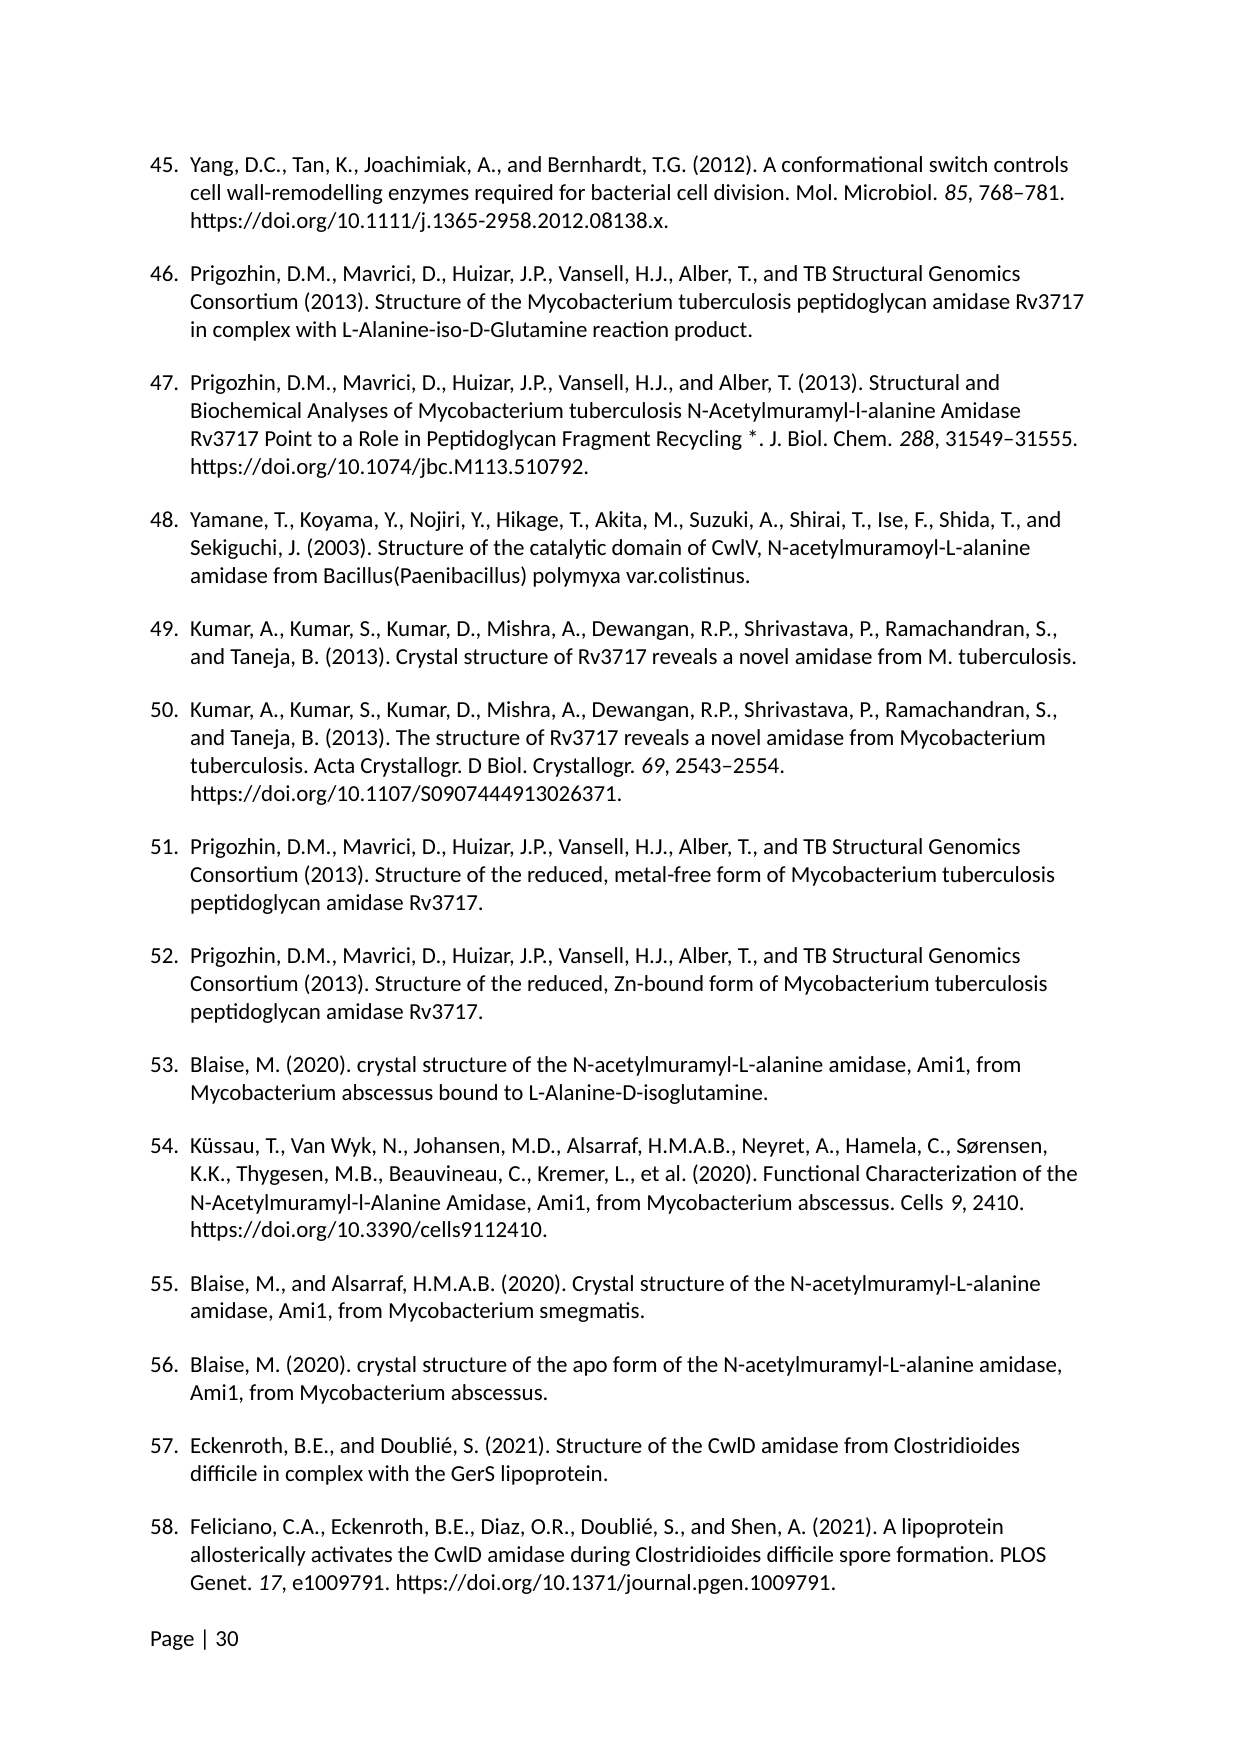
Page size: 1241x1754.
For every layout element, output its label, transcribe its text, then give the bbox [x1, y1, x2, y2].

text 48. Yamane, T., Koyama, Y., Nojiri, Y., Hikage, T., Akita, M., Suzuki, A., Shirai, T., Ise, F., Shida, T., and Sekiguchi, J. (2003). Structure of the catalytic domain of CwlV, N-acetylmuramoyl-L-alanine amidase from Bacillus(Paenibacillus) polymyxa var.colistinus. [150, 505, 1090, 589]
text 54. Küssau, T., Van Wyk, N., Johansen, M.D., Alsarraf, H.M.A.B., Neyret, A., Hamela, C., Sørensen, K.K., Thygesen, M.B., Beauvineau, C., Kremer, L., et al. (2020). Functional Characterization of the N-Acetylmuramyl-l-Alanine Amidase, Ami1, from Mycobacterium abscessus. Cells 9, 2410. https://doi.org/10.3390/cells9112410. [150, 1132, 1090, 1244]
text 55. Blaise, M., and Alsarraf, H.M.A.B. (2020). Crystal structure of the N-acetylmuramyl-L-alanine amidase, Ami1, from Mycobacterium smegmatis. [150, 1269, 1090, 1325]
text 51. Prigozhin, D.M., Mavrici, D., Huizar, J.P., Vansell, H.J., Alber, T., and TB Structural Genomics Consortium (2013). Structure of the reduced, metal-free form of Mycobacterium tuberculosis peptidoglycan amidase Rv3717. [150, 832, 1090, 916]
text 53. Blaise, M. (2020). crystal structure of the N-acetylmuramyl-L-alanine amidase, Ami1, from Mycobacterium abscessus bound to L-Alanine-D-isoglutamine. [150, 1051, 1090, 1107]
text 57. Eckenroth, B.E., and Doublié, S. (2021). Structure of the CwlD amidase from Clostridioides difficile in complex with the GerS lipoprotein. [150, 1431, 1090, 1487]
text 52. Prigozhin, D.M., Mavrici, D., Huizar, J.P., Vansell, H.J., Alber, T., and TB Structural Genomics Consortium (2013). Structure of the reduced, Zn-bound form of Mycobacterium tuberculosis peptidoglycan amidase Rv3717. [150, 941, 1090, 1026]
text 58. Feliciano, C.A., Eckenroth, B.E., Diaz, O.R., Doublié, S., and Shen, A. (2021). A lipoprotein allosterically activates the CwlD amidase during Clostridioides difficile spore formation. PLOS Genet. 17, e1009791. https://doi.org/10.1371/journal.pgen.1009791. [150, 1512, 1090, 1596]
text 45. Yang, D.C., Tan, K., Joachimiak, A., and Bernhardt, T.G. (2012). A conformational switch controls cell wall-remodelling enzymes required for bacterial cell division. Mol. Microbiol. 85, 768–781. https://doi.org/10.1111/j.1365-2958.2012.08138.x. [150, 150, 1090, 234]
text 46. Prigozhin, D.M., Mavrici, D., Huizar, J.P., Vansell, H.J., Alber, T., and TB Structural Genomics Consortium (2013). Structure of the Mycobacterium tuberculosis peptidoglycan amidase Rv3717 in complex with L-Alanine-iso-D-Glutamine reaction product. [150, 259, 1090, 343]
text 49. Kumar, A., Kumar, S., Kumar, D., Mishra, A., Dewangan, R.P., Shrivastava, P., Ramachandran, S., and Taneja, B. (2013). Crystal structure of Rv3717 reveals a novel amidase from M. tuberculosis. [150, 614, 1090, 670]
text 47. Prigozhin, D.M., Mavrici, D., Huizar, J.P., Vansell, H.J., and Alber, T. (2013). Structural and Biochemical Analyses of Mycobacterium tuberculosis N-Acetylmuramyl-l-alanine Amidase Rv3717 Point to a Role in Peptidoglycan Fragment Recycling *. J. Biol. Chem. 288, 31549–31555. https://doi.org/10.1074/jbc.M113.510792. [150, 368, 1090, 480]
text 50. Kumar, A., Kumar, S., Kumar, D., Mishra, A., Dewangan, R.P., Shrivastava, P., Ramachandran, S., and Taneja, B. (2013). The structure of Rv3717 reveals a novel amidase from Mycobacterium tuberculosis. Acta Crystallogr. D Biol. Crystallogr. 69, 2543–2554. https://doi.org/10.1107/S0907444913026371. [150, 695, 1090, 807]
text 56. Blaise, M. (2020). crystal structure of the apo form of the N-acetylmuramyl-L-alanine amidase, Ami1, from Mycobacterium abscessus. [150, 1350, 1090, 1406]
